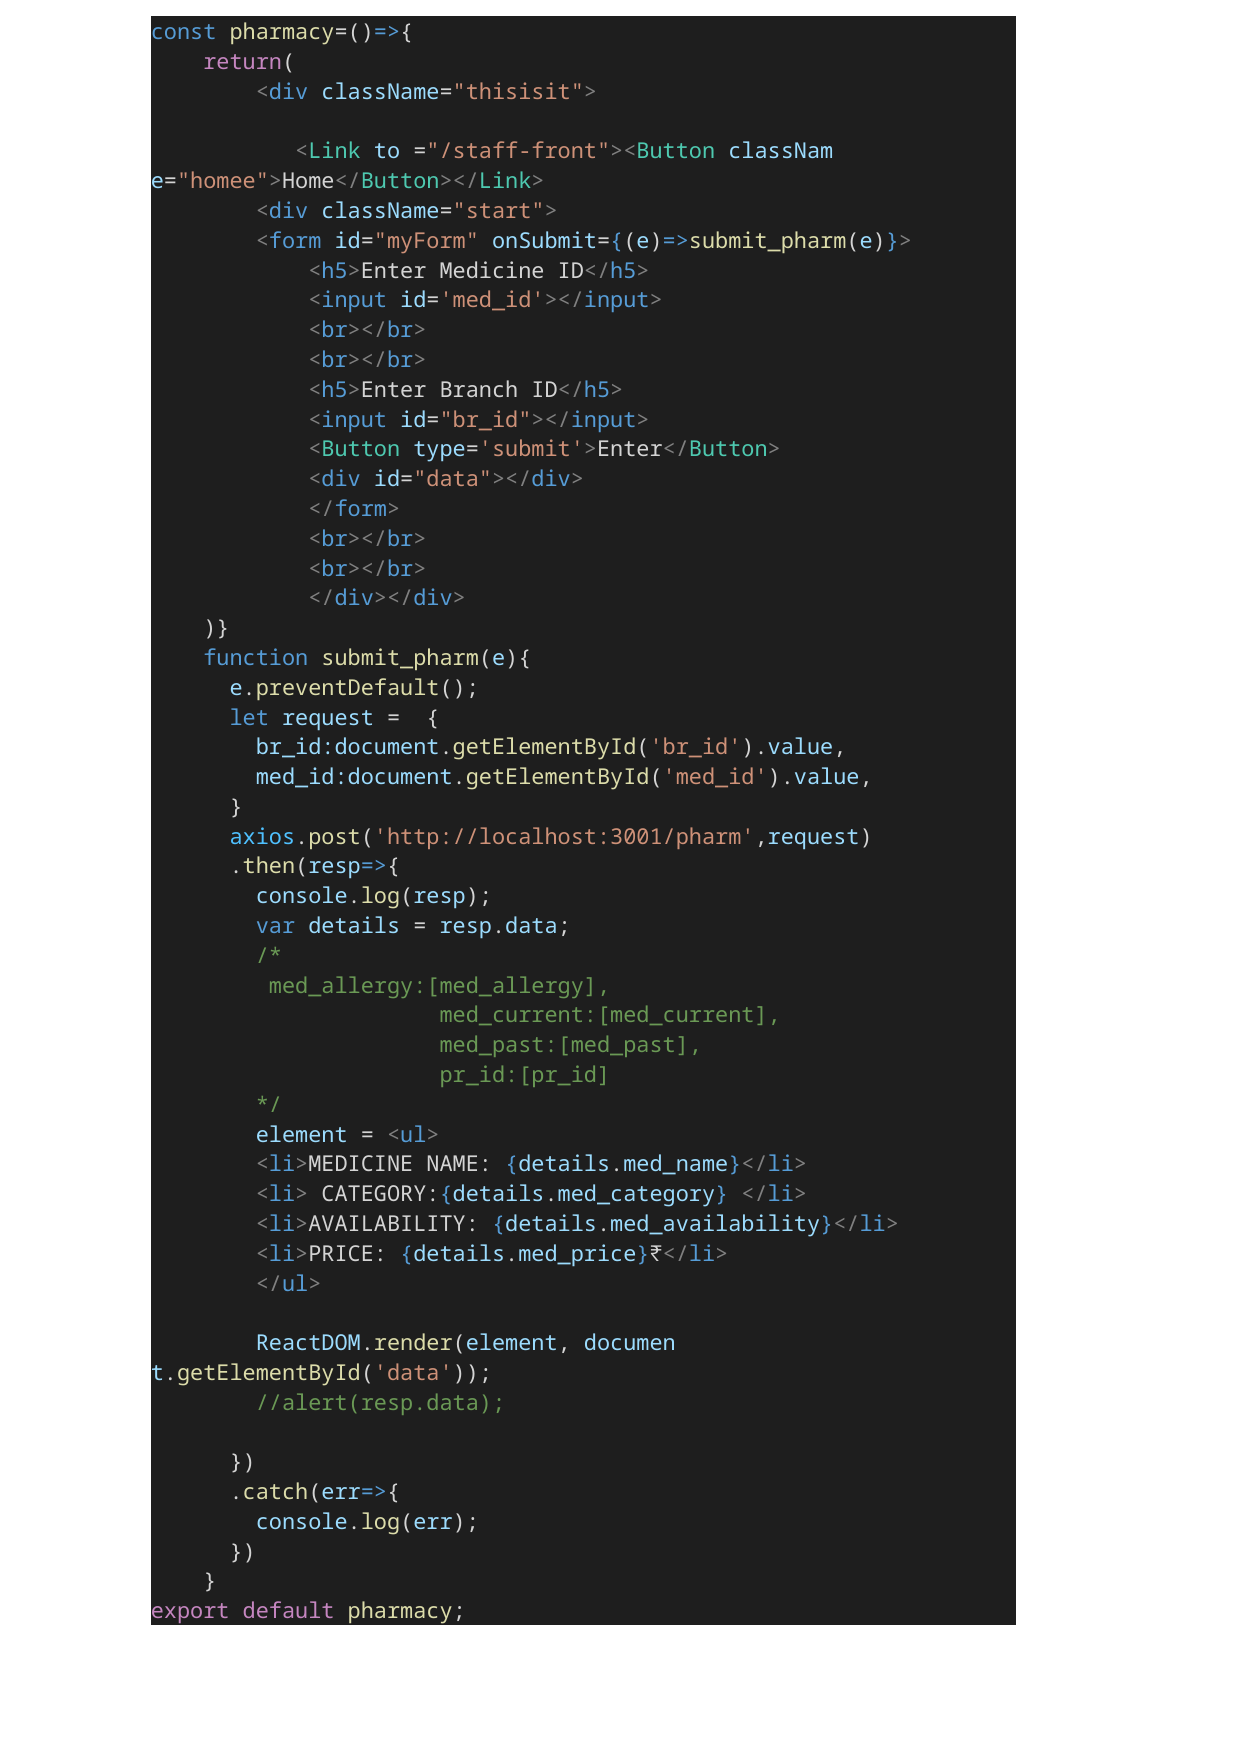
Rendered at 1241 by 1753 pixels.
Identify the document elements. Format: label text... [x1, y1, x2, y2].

text element = <ul> [151, 1118, 1016, 1148]
text <div id="data"></div> [151, 463, 1016, 493]
text ReactDOM.render(element, document.getElementById('data')); [151, 1327, 1016, 1387]
text <br></br> [151, 314, 1016, 344]
text /* [151, 940, 1016, 969]
text <Link to ="/staff-front"><Button className="homee">Home</Button></Link> [151, 135, 1016, 195]
text med_past:[med_past], [151, 1029, 1016, 1059]
text <li>AVAILABILITY: {details.med_availability}</li> [151, 1208, 1016, 1238]
text <input id="br_id"></input> [151, 403, 1016, 433]
text var details = resp.data; [151, 910, 1016, 940]
text }) [151, 1446, 1016, 1476]
text pr_id:[pr_id] [151, 1059, 1016, 1089]
text <Button type='submit'>Enter</Button> [151, 433, 1016, 463]
text <form id="myForm" onSubmit={(e)=>submit_pharm(e)}> [151, 225, 1016, 254]
text */ [151, 1089, 1016, 1118]
text return( [151, 46, 1016, 76]
text </ul> [151, 1267, 1016, 1297]
text export default pharmacy; [151, 1595, 1016, 1625]
text <li> CATEGORY:{details.med_category} </li> [151, 1178, 1016, 1208]
text <div className="thisisit"> [151, 76, 1016, 106]
text <h5>Enter Branch ID</h5> [151, 374, 1016, 403]
text } [151, 1565, 1016, 1595]
text .catch(err=>{ [151, 1476, 1016, 1506]
text <div className="start"> [151, 195, 1016, 225]
text <li>PRICE: {details.med_price}₹</li> [151, 1238, 1016, 1267]
text </div></div> [151, 582, 1016, 612]
text <br></br> [151, 344, 1016, 374]
text <h5>Enter Medicine ID</h5> [151, 254, 1016, 284]
text <br></br> [151, 523, 1016, 552]
text //alert(resp.data); [151, 1387, 1016, 1416]
text axios.post('http://localhost:3001/pharm',request) [151, 821, 1016, 850]
text med_id:document.getElementById('med_id').value, [151, 761, 1016, 791]
text <input id='med_id'></input> [151, 284, 1016, 314]
text med_current:[med_current], [151, 999, 1016, 1029]
text }) [151, 1536, 1016, 1565]
text .then(resp=>{ [151, 850, 1016, 880]
text console.log(resp); [151, 880, 1016, 910]
text <br></br> [151, 552, 1016, 582]
text e.preventDefault(); [151, 672, 1016, 701]
text } [151, 791, 1016, 821]
text function submit_pharm(e){ [151, 642, 1016, 672]
text let request = { [151, 701, 1016, 731]
text br_id:document.getElementById('br_id').value, [151, 731, 1016, 761]
text )} [151, 612, 1016, 642]
text <li>MEDICINE NAME: {details.med_name}</li> [151, 1148, 1016, 1178]
text med_allergy:[med_allergy], [151, 969, 1016, 999]
text </form> [151, 493, 1016, 523]
text const pharmacy=()=>{ [151, 16, 1016, 46]
text console.log(err); [151, 1506, 1016, 1536]
